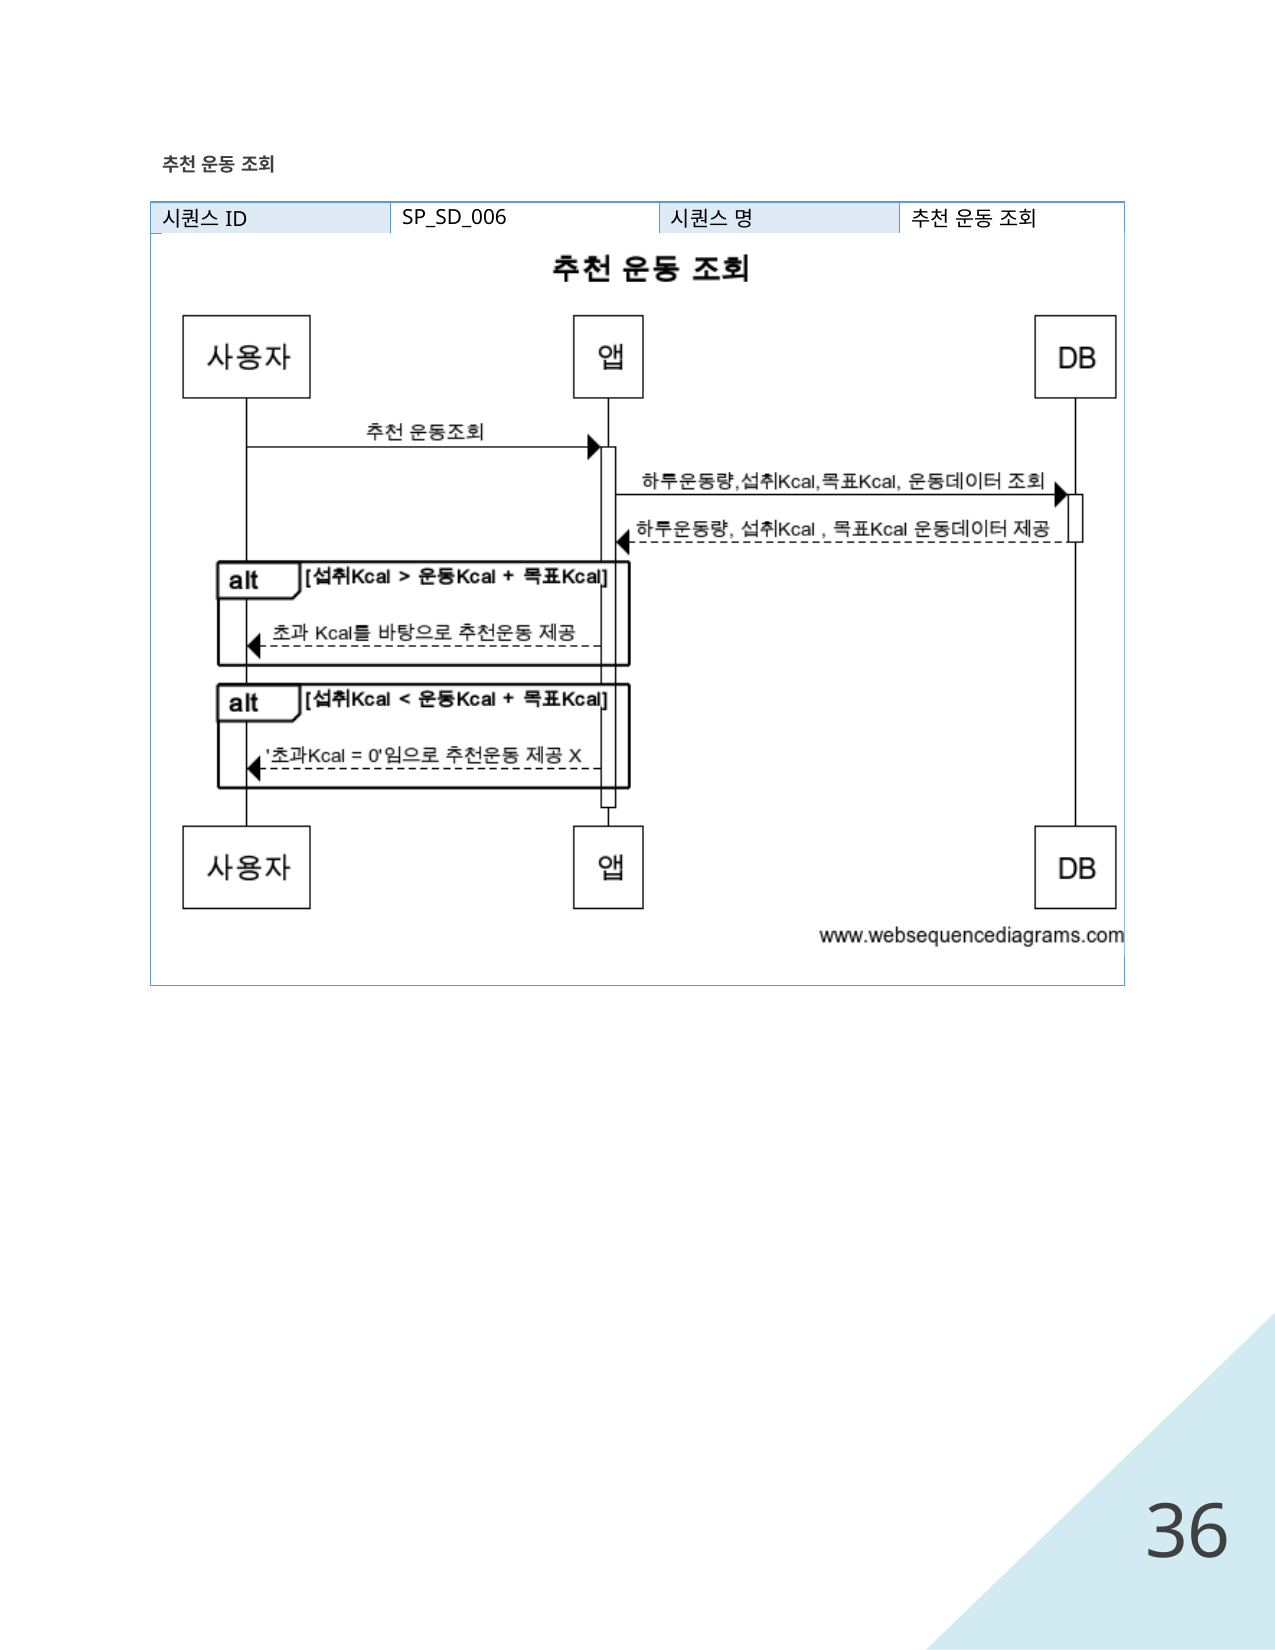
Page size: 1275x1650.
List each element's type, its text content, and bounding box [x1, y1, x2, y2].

picture [161, 233, 1125, 957]
table_header SP_SD_006 [391, 203, 659, 233]
table_cell [151, 234, 1124, 985]
table_header 추천 운동 조회 [900, 203, 1124, 233]
table_header 시퀀스 ID [151, 203, 390, 233]
table_header 시퀀스 명 [660, 203, 899, 233]
subtitle 추천 운동 조회 [162, 150, 1125, 177]
